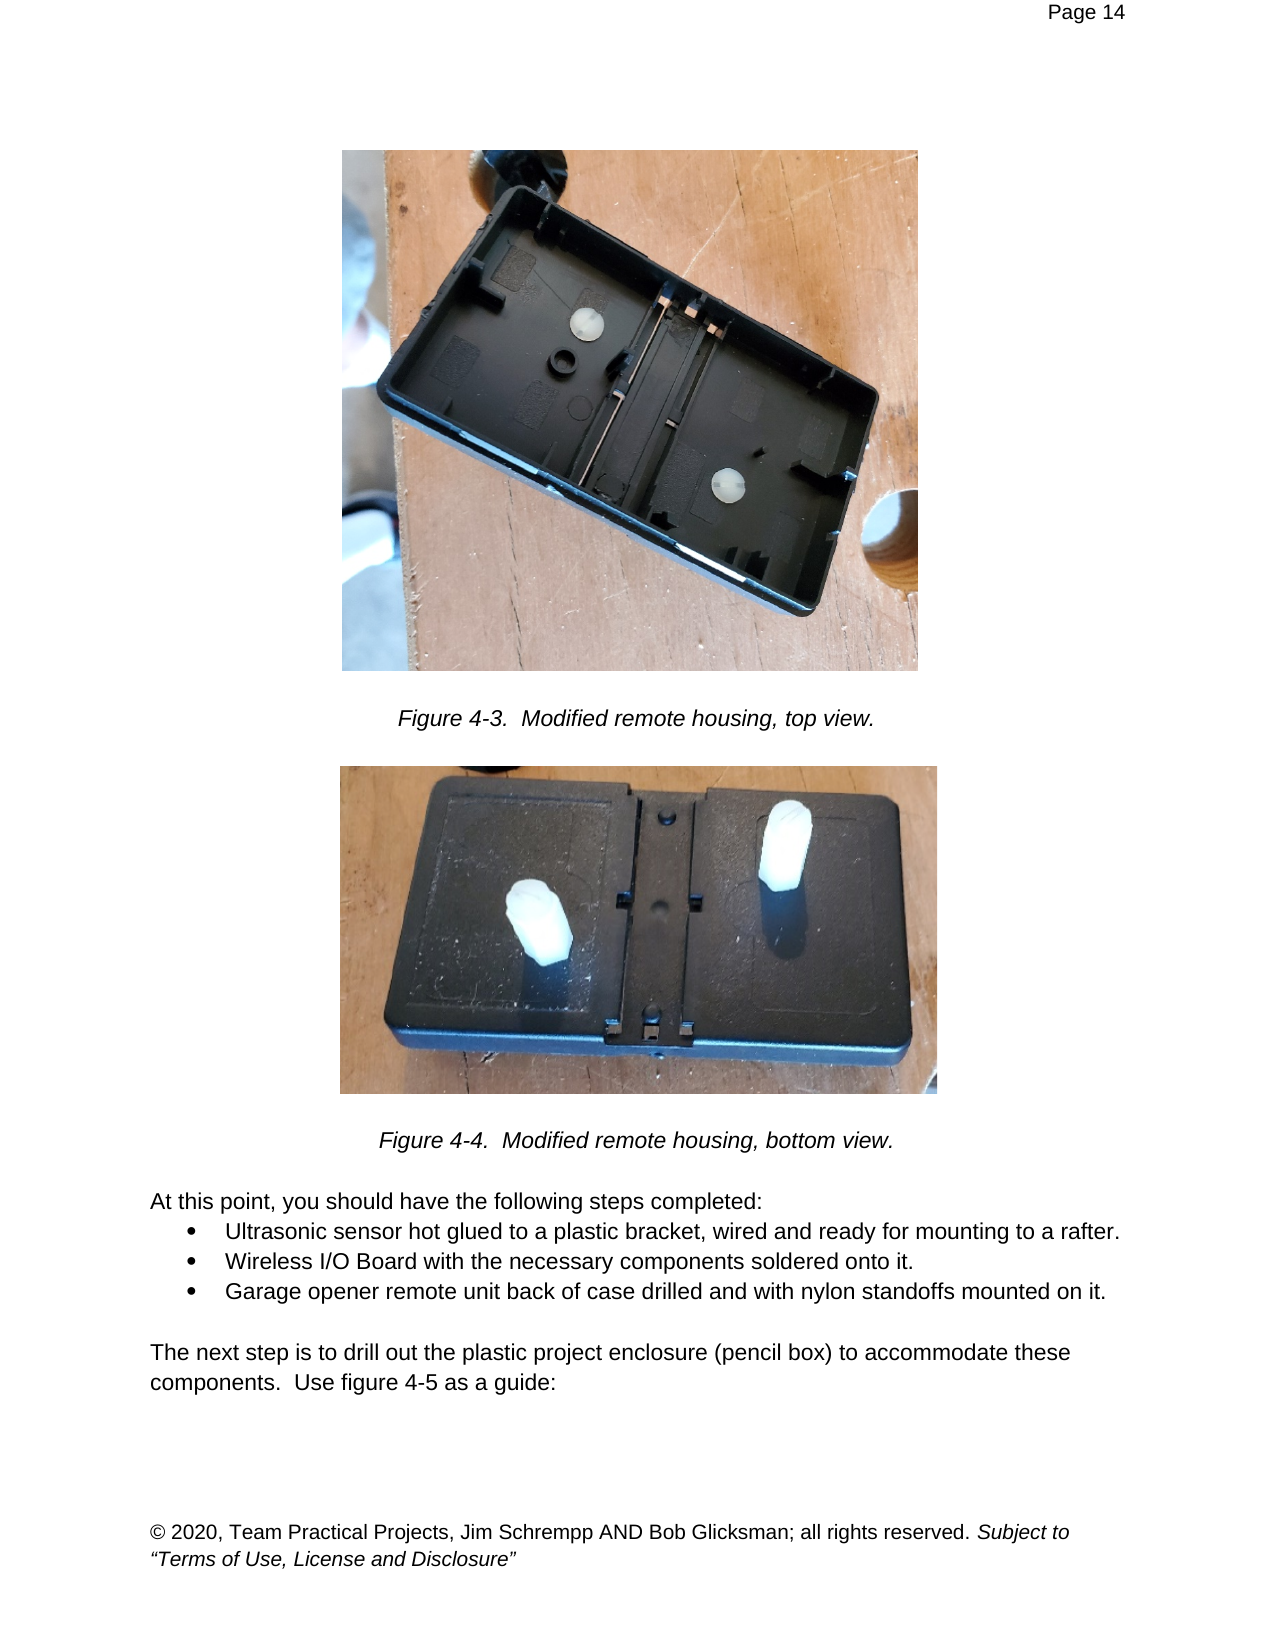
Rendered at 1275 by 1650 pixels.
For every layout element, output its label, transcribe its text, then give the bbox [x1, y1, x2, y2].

text Figure 4-4. Modified remote housing, bottom view. [150, 1127, 1125, 1154]
list Ultrasonic sensor hot glued to a plastic bracket, wired and ready for mounting to a rafter. [187, 1218, 1125, 1244]
text At this point, you should have the following steps completed: [150, 1188, 1125, 1214]
text Figure 4-3. Modified remote housing, top view. [150, 704, 1125, 731]
list Wireless I/O Board with the necessary components soldered onto it. [187, 1248, 1125, 1274]
picture [340, 766, 938, 1094]
text The next step is to drill out the plastic project enclosure (pencil box) to accommodate these components. Use figure 4-5 as a guide: [150, 1339, 1125, 1395]
list Garage opener remote unit back of case drilled and with nylon standoffs mounted on it. [187, 1278, 1125, 1305]
picture [342, 150, 918, 671]
